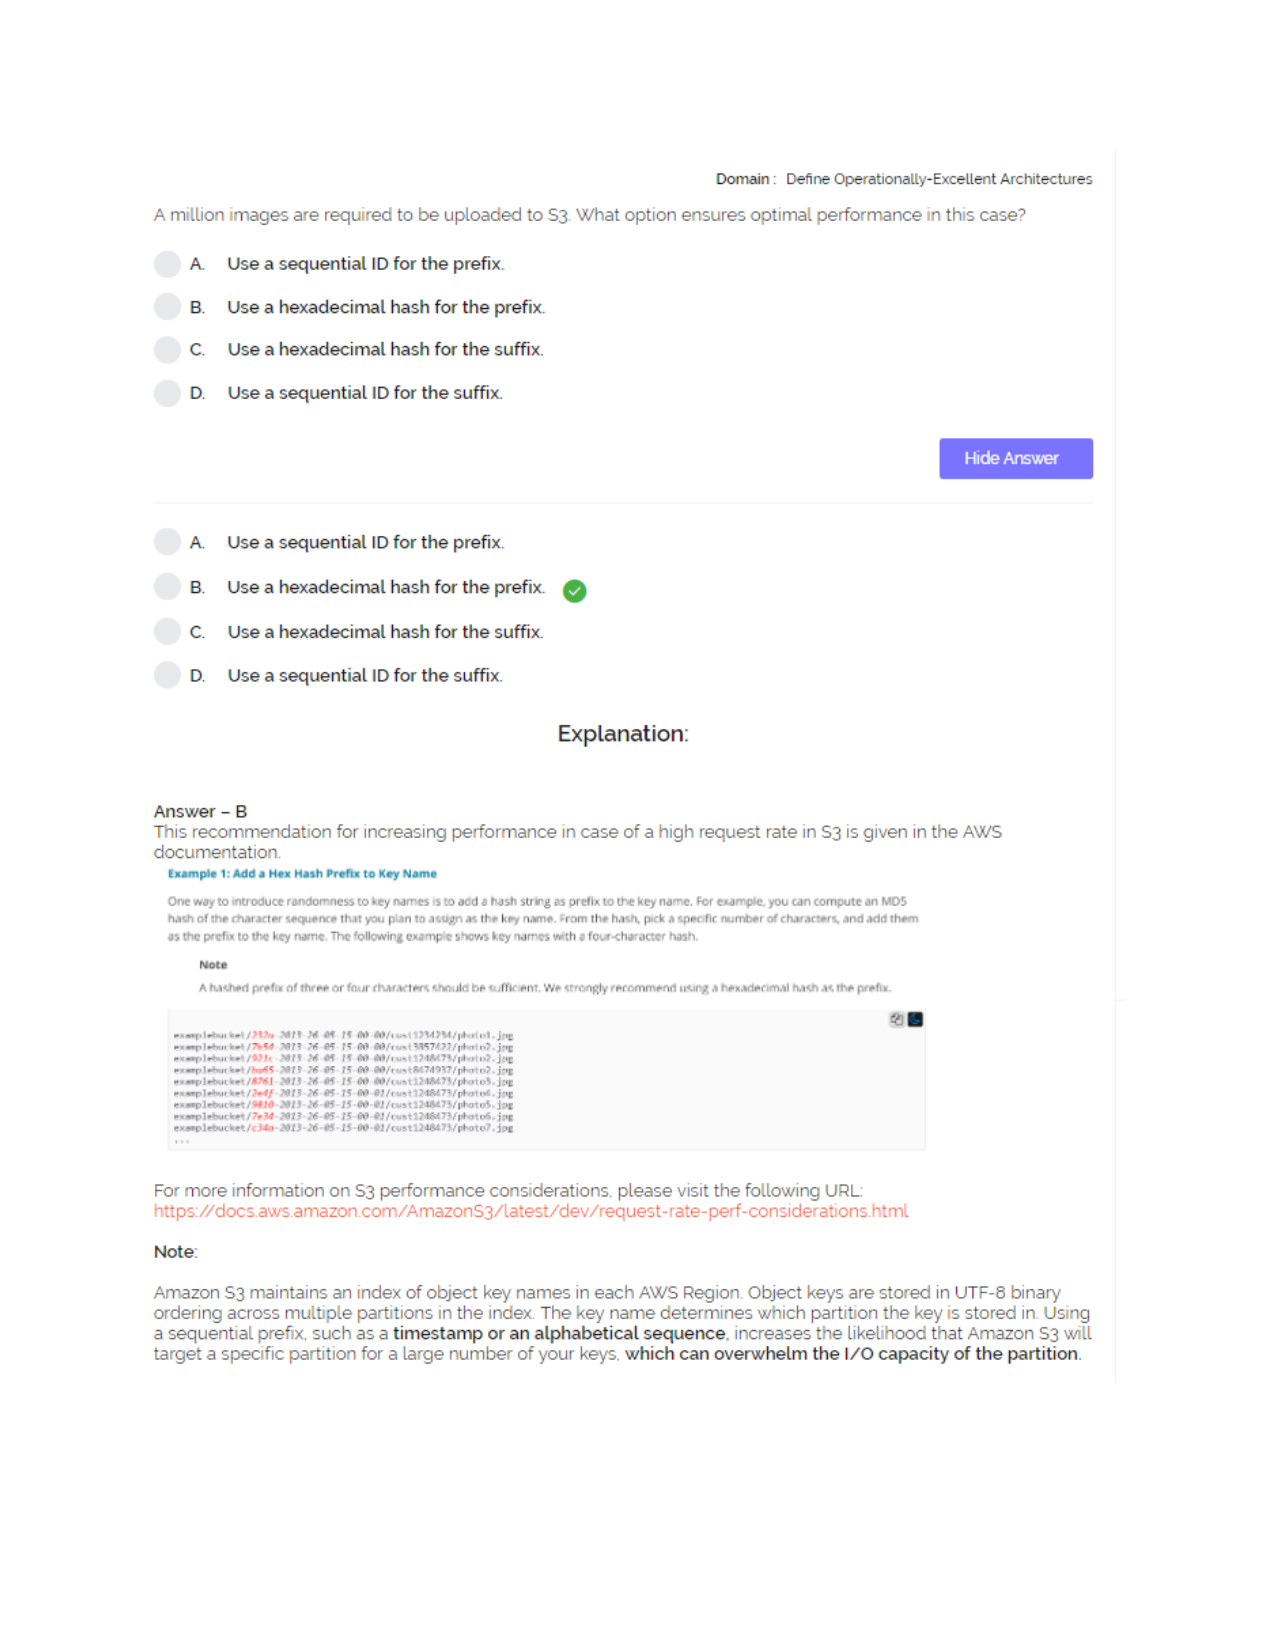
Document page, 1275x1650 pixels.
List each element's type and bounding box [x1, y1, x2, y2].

picture [150, 150, 1125, 1383]
